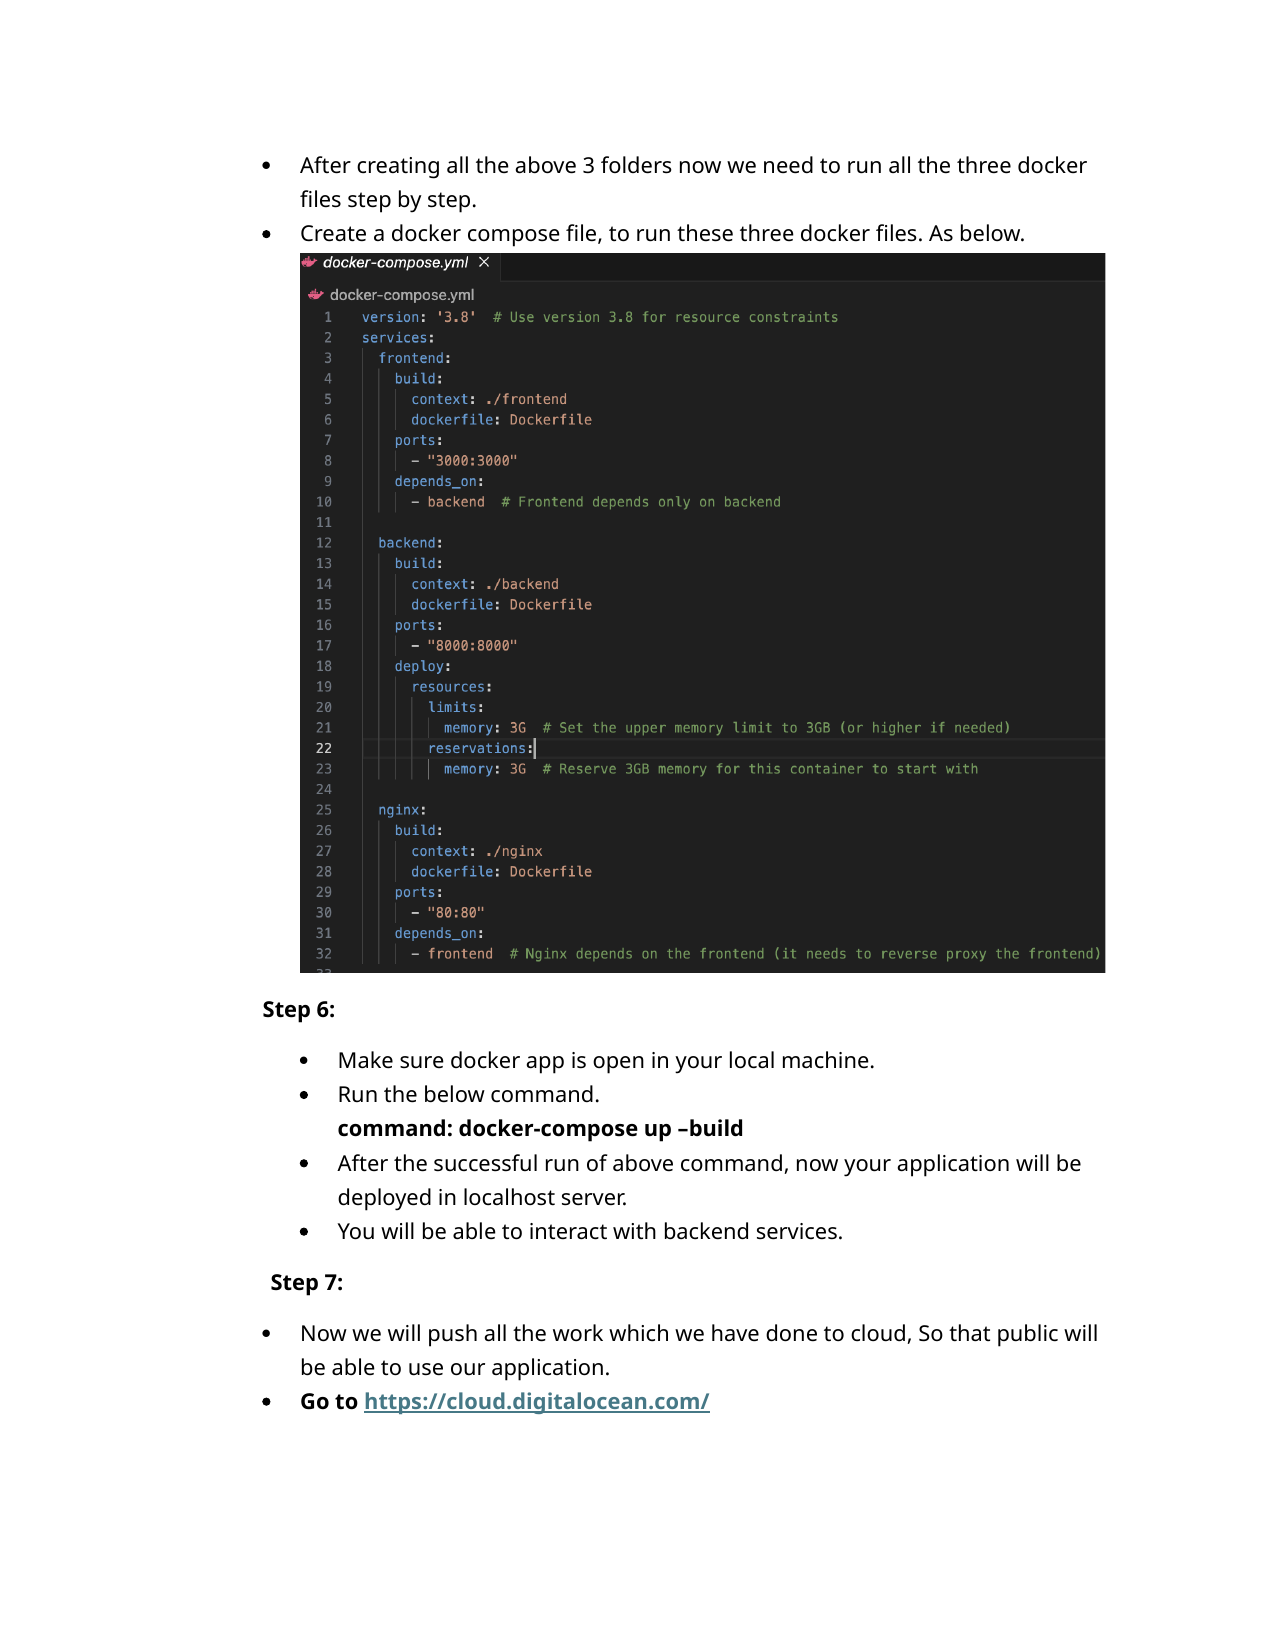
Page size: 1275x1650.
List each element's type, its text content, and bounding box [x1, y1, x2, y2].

list Go to https://cloud.digitalocean.com/ [262, 1386, 1125, 1416]
list Make sure docker app is open in your local machine. [300, 1045, 1125, 1075]
picture [300, 253, 1106, 973]
list Now we will push all the work which we have done to cloud, So that public will be able to use our application. [262, 1317, 1125, 1381]
text Step 7: [225, 1267, 1125, 1296]
list After the successful run of above command, now your application will be deployed in localhost server. [300, 1147, 1125, 1211]
list You will be able to interact with backend services. [300, 1216, 1125, 1246]
list Run the below command. command: docker-compose up –build [300, 1079, 1125, 1143]
list After creating all the above 3 folders now we need to run all the three docker files step by step. [262, 150, 1125, 214]
text Step 6: [262, 994, 1125, 1024]
